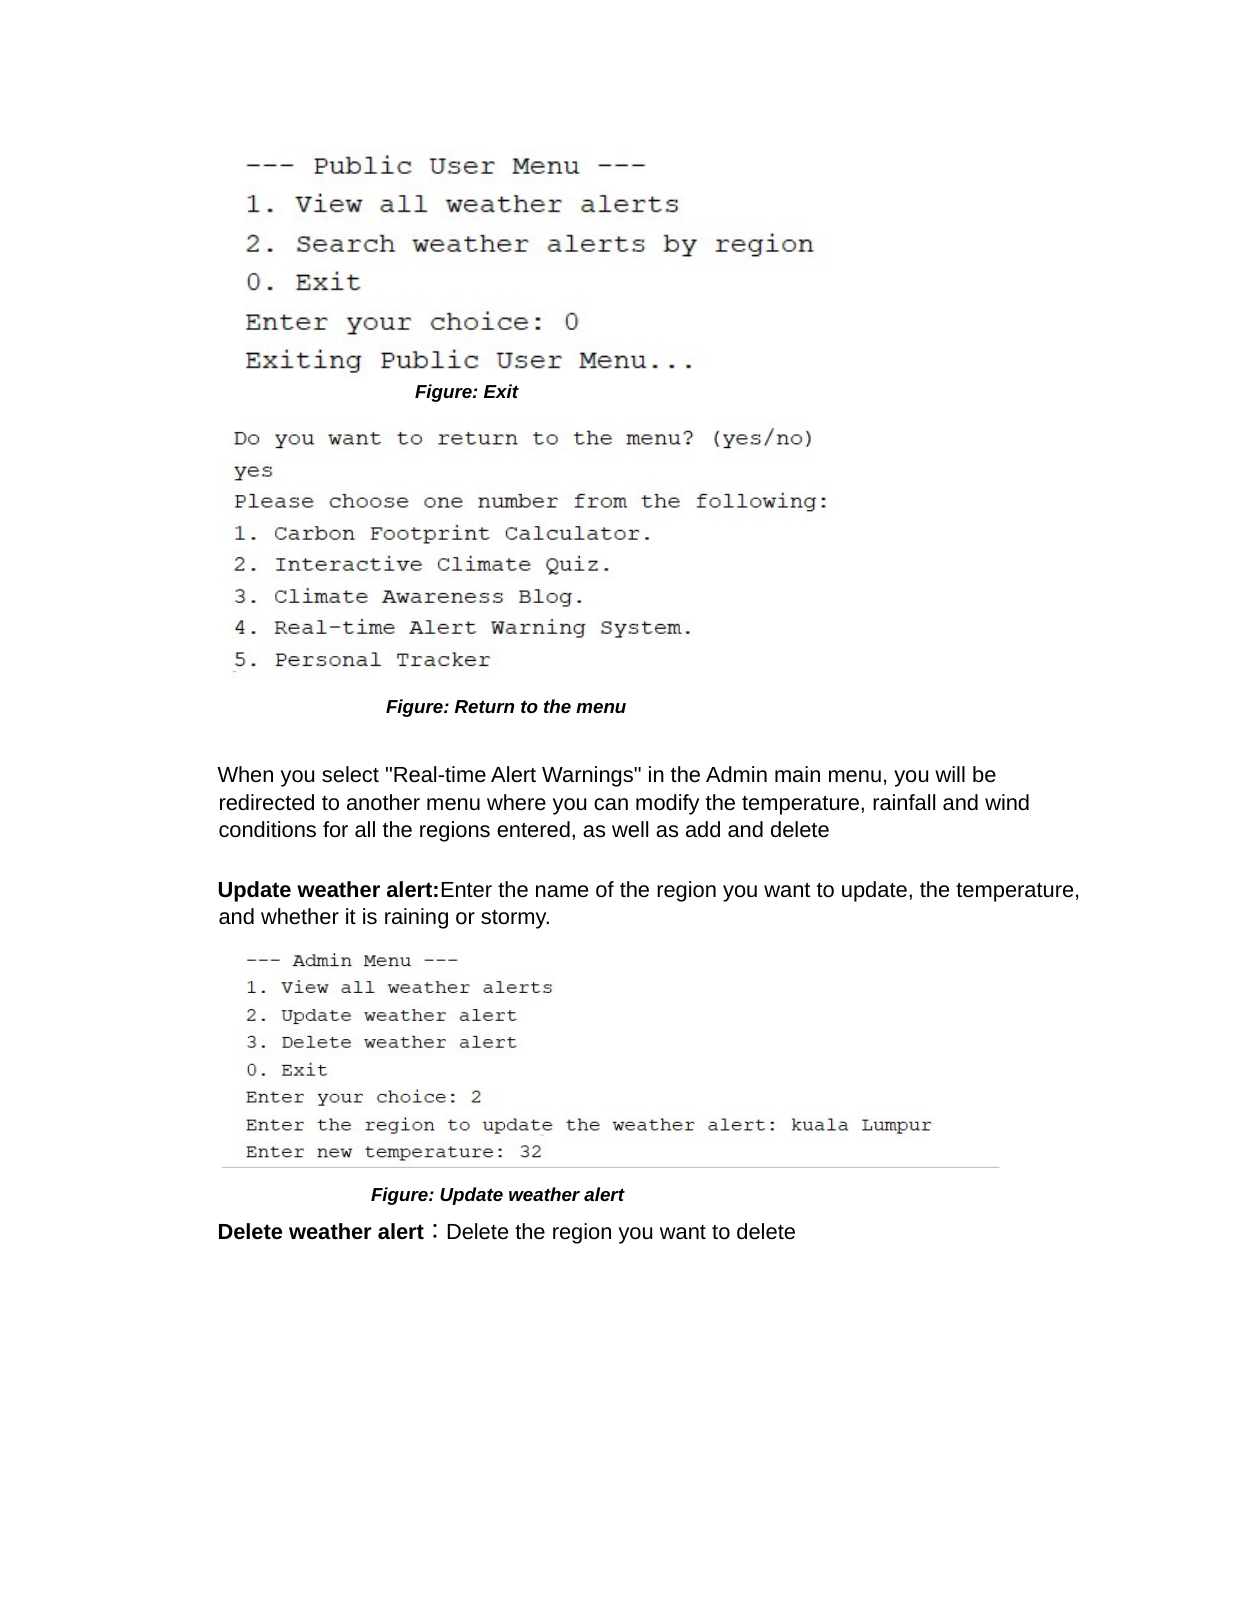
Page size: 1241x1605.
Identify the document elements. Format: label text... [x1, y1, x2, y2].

text Figure: Exit [415, 380, 1094, 402]
text Update weather alert:Enter the name of the region you want to update, the temperature, and whether it is raining or stormy. [217, 877, 1094, 929]
picture [221, 935, 1000, 1168]
text Figure: Update weather alert [371, 1184, 1094, 1205]
picture [221, 148, 1058, 379]
text When you select "Real-time Alert Warnings" in the Admin main menu, you will be redirected to another menu where you can modify the temperature, rainfall and wind conditions for all the regions entered, as well as add and delete [217, 762, 1094, 842]
text Delete weather alert：Delete the region you want to delete [217, 1216, 1094, 1246]
picture [221, 422, 907, 681]
text Figure: Return to the menu [386, 696, 1094, 718]
